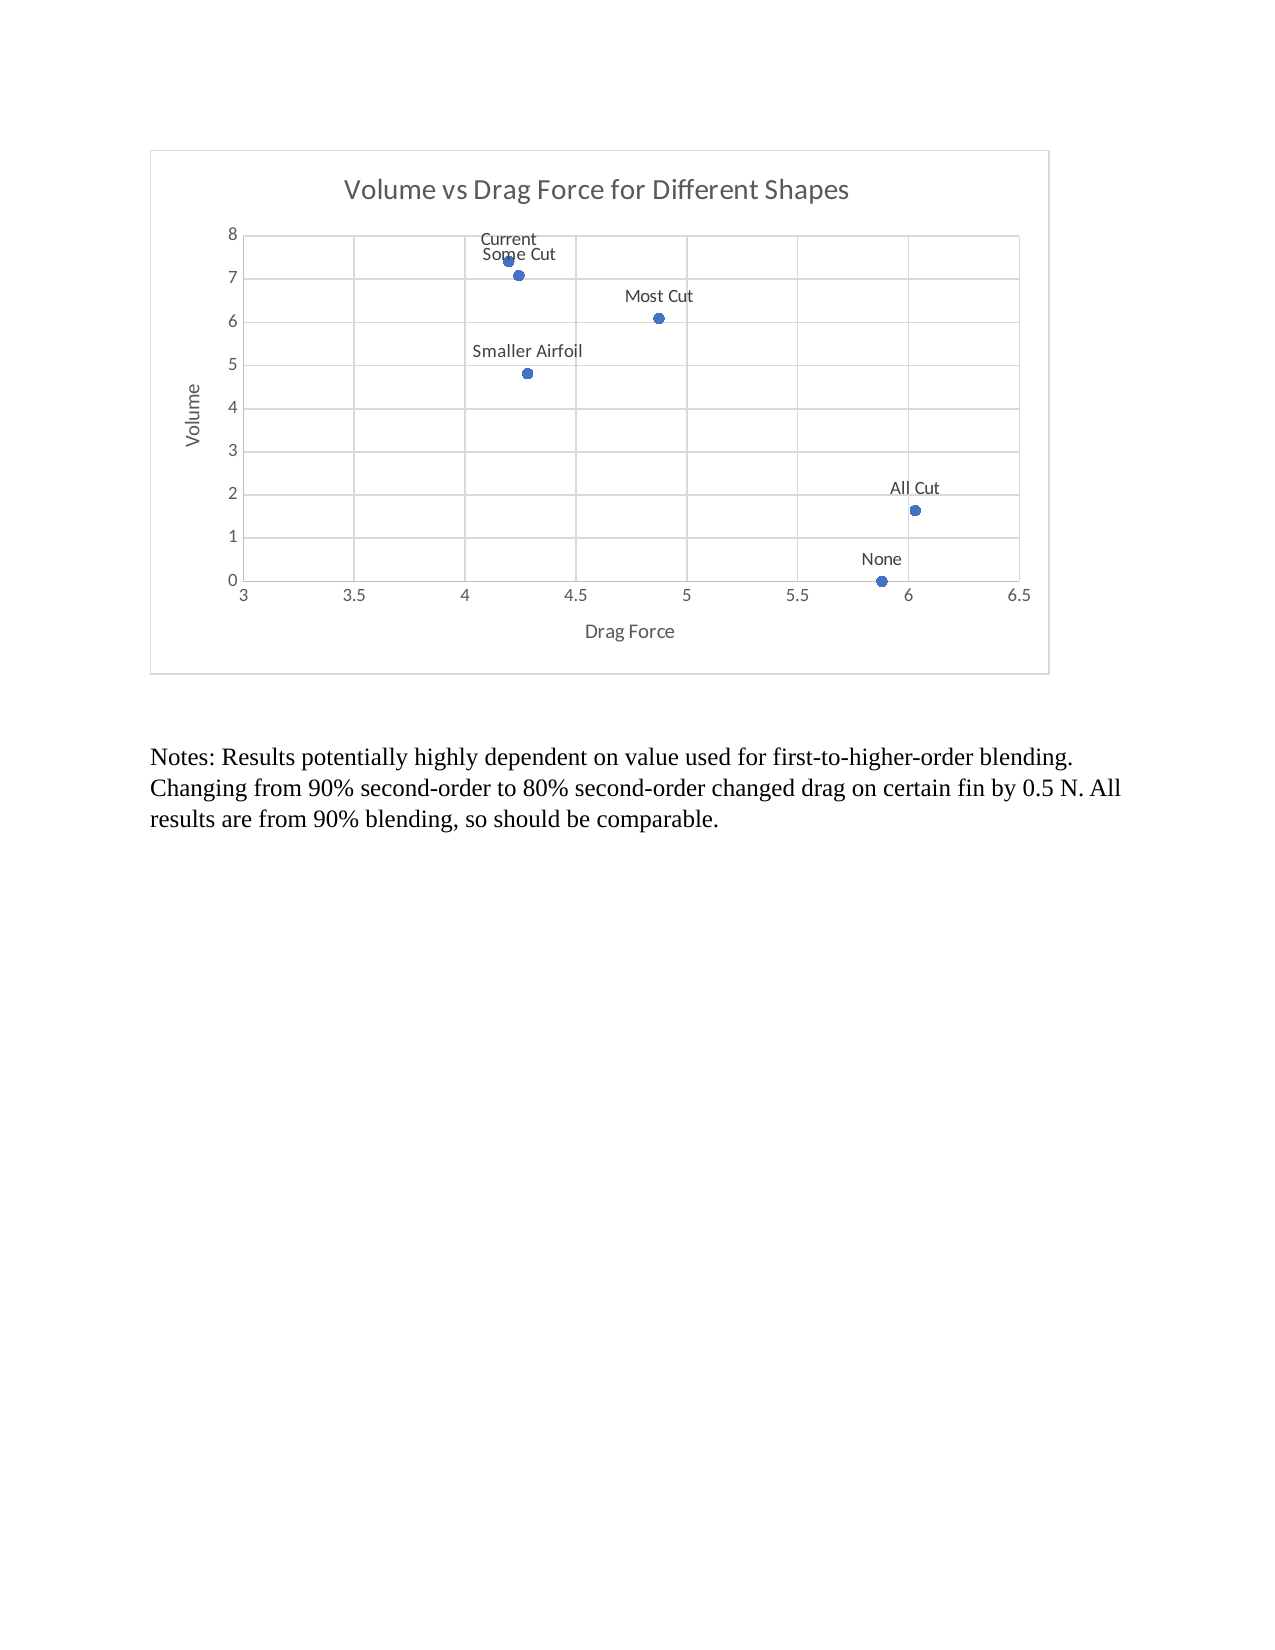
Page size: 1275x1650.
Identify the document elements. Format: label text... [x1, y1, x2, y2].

text Notes: Results potentially highly dependent on value used for first-to-higher-order blending. Changing from 90% second-order to 80% second-order changed drag on certain fin by 0.5 N. All results are from 90% blending, so should be comparable. [150, 742, 1125, 832]
